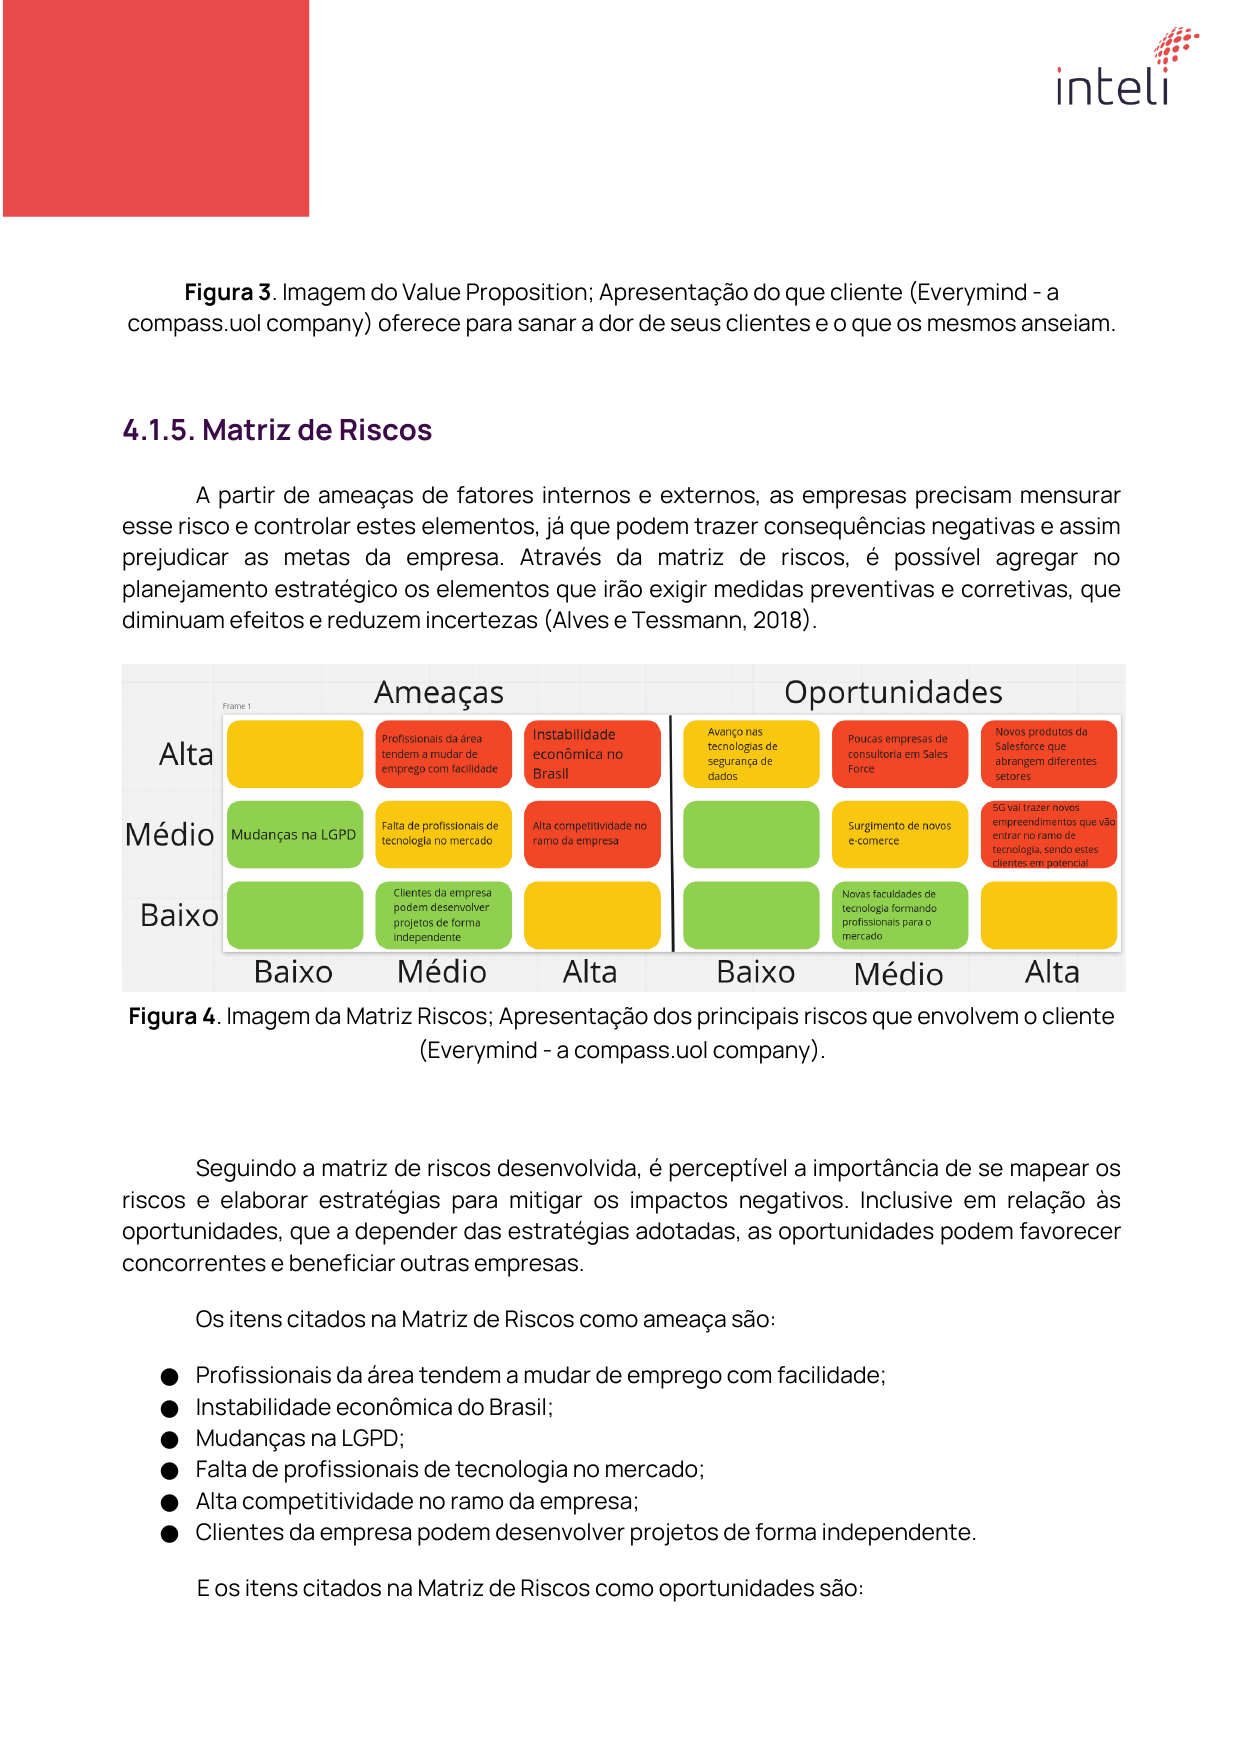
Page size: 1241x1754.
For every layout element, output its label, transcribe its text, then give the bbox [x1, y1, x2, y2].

text Os itens citados na Matriz de Riscos como ameaça são: [122, 1303, 1122, 1334]
subtitle 4.1.5. Matriz de Riscos [122, 409, 1122, 449]
text A partir de ameaças de fatores internos e externos, as empresas precisam mensurar esse risco e controlar estes elementos, já que podem trazer consequências negativas e assim prejudicar as metas da empresa. Através da matriz de riscos, é possível agregar no planejamento estratégico os elementos que irão exigir medidas preventivas e corretivas, que diminuam efeitos e reduzem incertezas (Alves e Tessmann, 2018). [122, 479, 1122, 635]
list Falta de profissionais de tecnologia no mercado; [159, 1453, 1122, 1484]
picture [1057, 27, 1200, 105]
list Clientes da empresa podem desenvolver projetos de forma independente. [159, 1516, 1122, 1547]
picture [3, 0, 310, 217]
text Seguindo a matriz de riscos desenvolvida, é perceptível a importância de se mapear os riscos e elaborar estratégias para mitigar os impactos negativos. Inclusive em relação às oportunidades, que a depender das estratégias adotadas, as oportunidades podem favorecer concorrentes e beneficiar outras empresas. [122, 1152, 1122, 1278]
list Profissionais da área tendem a mudar de emprego com facilidade; [159, 1359, 1122, 1391]
text E os itens citados na Matriz de Riscos como oportunidades são: [197, 1572, 1122, 1604]
list Instabilidade econômica do Brasil; [159, 1391, 1122, 1422]
subtitle Figura 3. Imagem do Value Proposition; Apresentação do que cliente (Everymind - a compass.uol company) oferece para sanar a dor de seus clientes e o que os mesmos anseiam. [122, 276, 1122, 338]
text Figura 4. Imagem da Matriz Riscos; Apresentação dos principais riscos que envolvem o cliente (Everymind - a compass.uol company). [122, 1000, 1122, 1065]
list Mudanças na LGPD; [159, 1422, 1122, 1453]
list Alta competitividade no ramo da empresa; [159, 1484, 1122, 1516]
picture [121, 664, 1126, 992]
